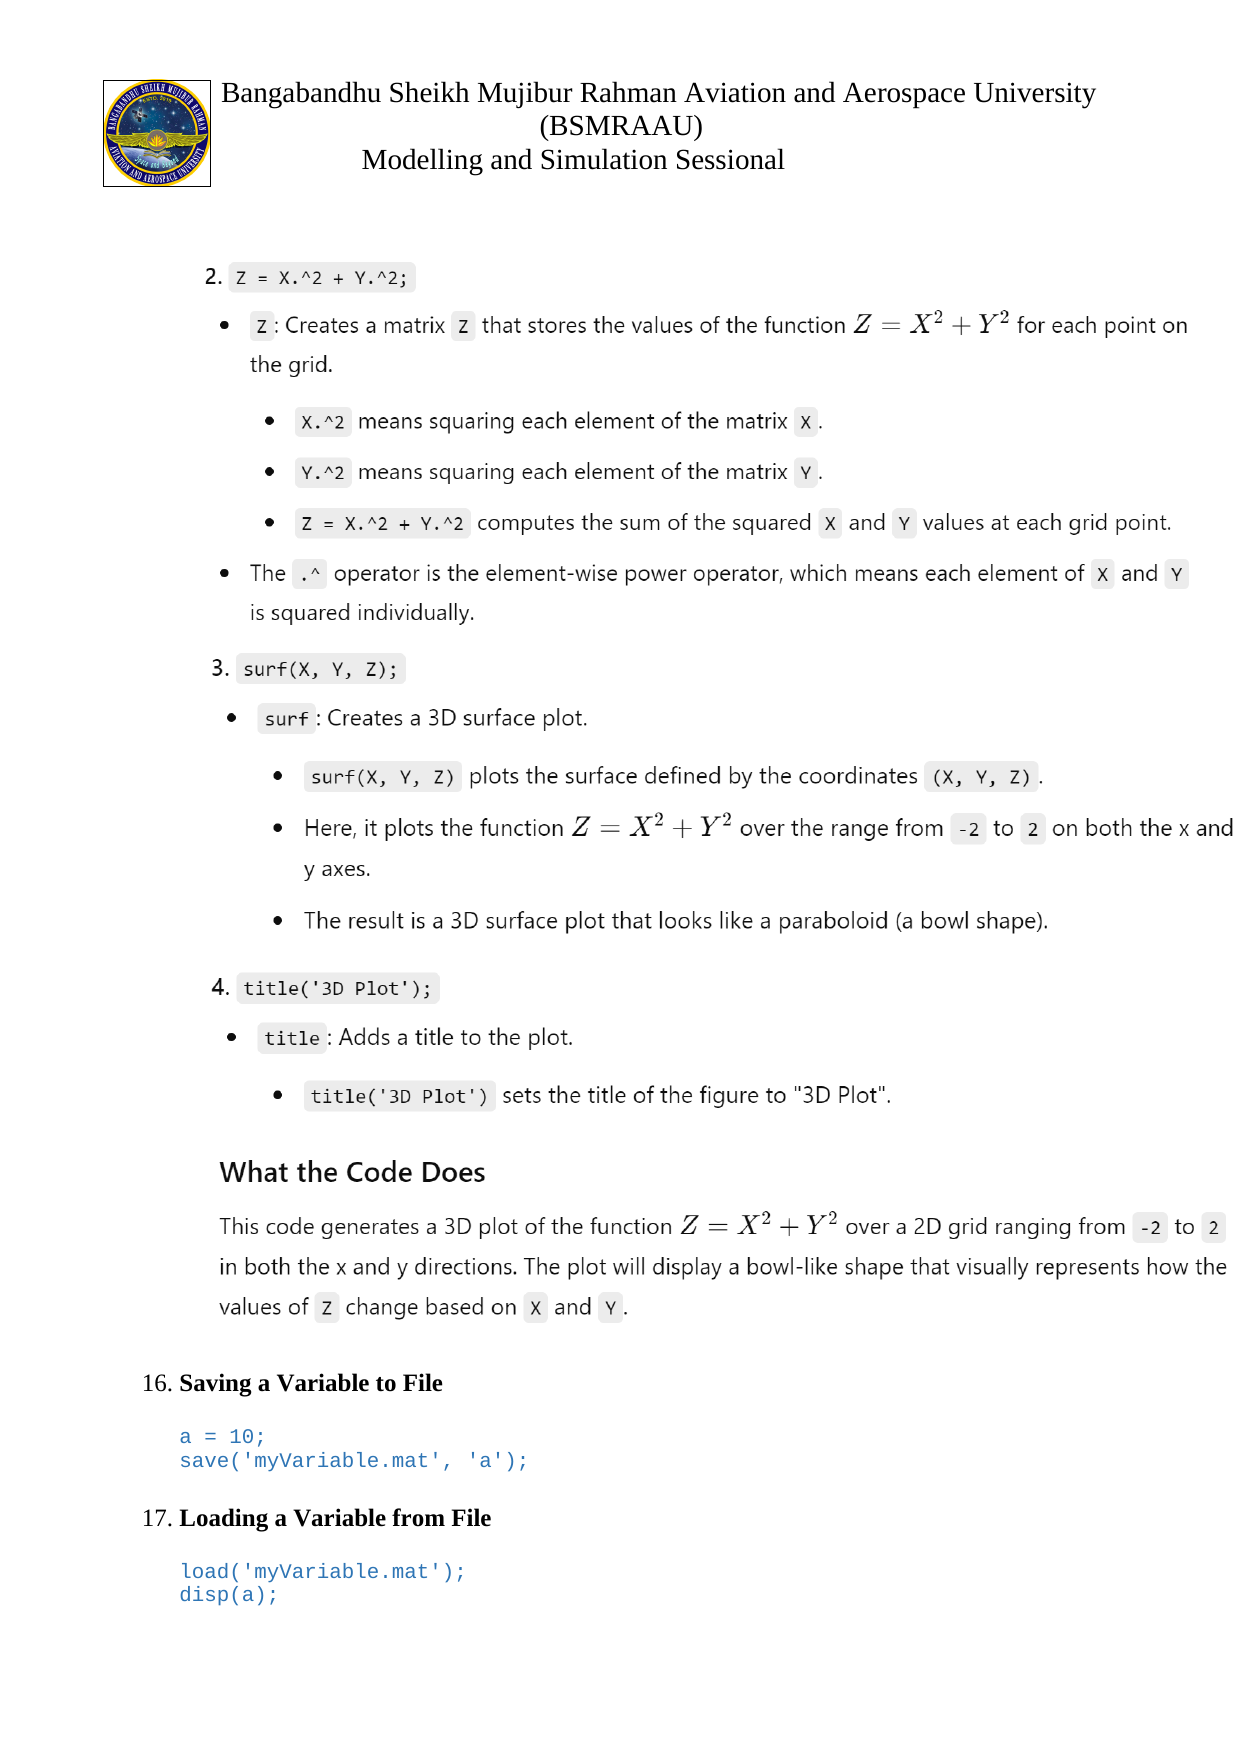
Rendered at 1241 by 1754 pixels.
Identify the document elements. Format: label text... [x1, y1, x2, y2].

picture [179, 257, 1241, 1340]
picture [104, 81, 210, 186]
list Saving a Variable to File [142, 1368, 1138, 1397]
text a = 10; [179, 1426, 1138, 1450]
text disp(a); [179, 1584, 1138, 1608]
list Loading a Variable from File [142, 1503, 1138, 1532]
text load('myVariable.mat'); [179, 1561, 1138, 1584]
text save('myVariable.mat', 'a'); [179, 1450, 1138, 1474]
